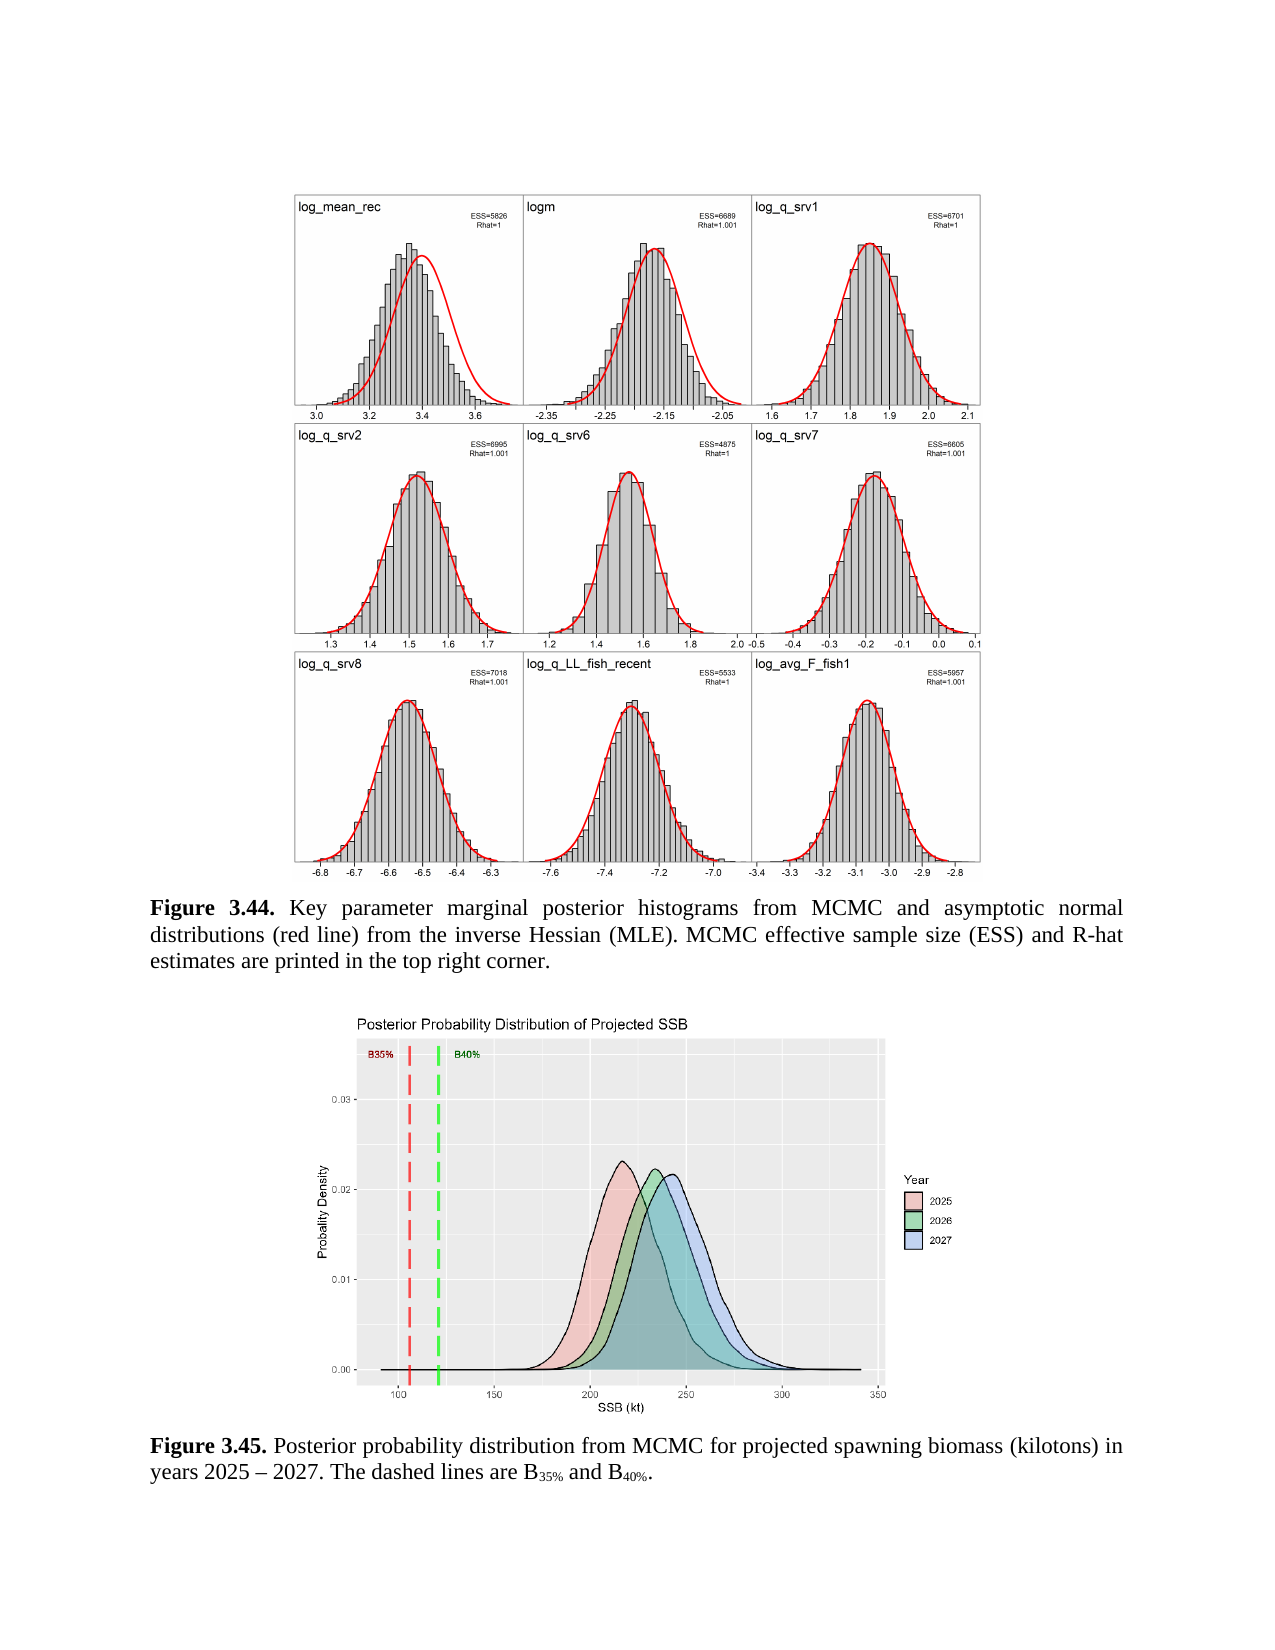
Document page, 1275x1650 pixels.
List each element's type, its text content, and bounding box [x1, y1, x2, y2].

text Figure 3.44. Key parameter marginal posterior histograms from MCMC and asymptotic normal distributions (red line) from the inverse Hessian (MLE). MCMC effective sample size (ESS) and R-hat estimates are printed in the top right corner. [150, 894, 1125, 973]
picture [311, 1012, 964, 1420]
picture [292, 191, 983, 882]
text Figure 3.45. Posterior probability distribution from MCMC for projected spawning biomass (kilotons) in years 2025 – 2027. The dashed lines are B35% and B40%. [150, 1432, 1125, 1485]
